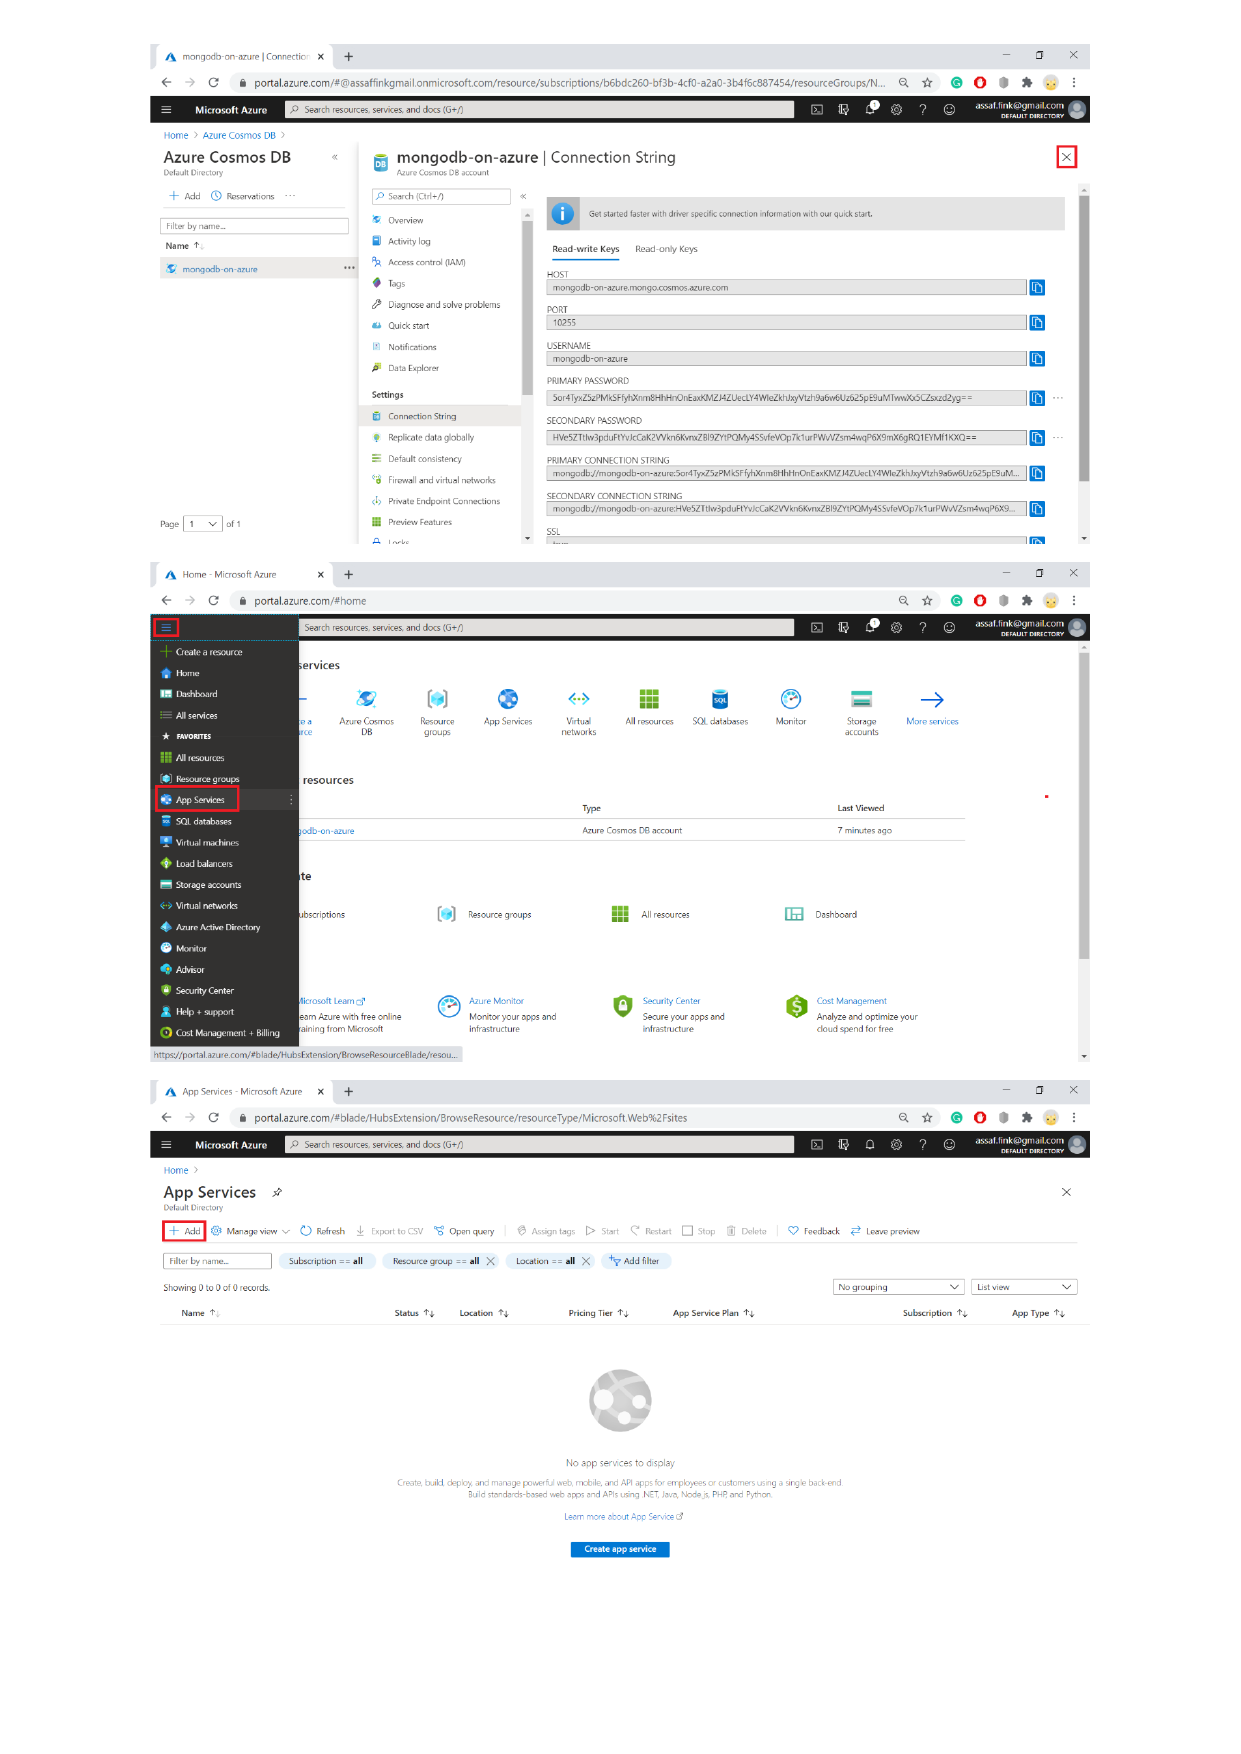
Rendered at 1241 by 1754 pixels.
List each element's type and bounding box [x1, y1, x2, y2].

picture [150, 44, 1090, 544]
picture [150, 562, 1090, 1062]
picture [150, 1080, 1090, 1579]
